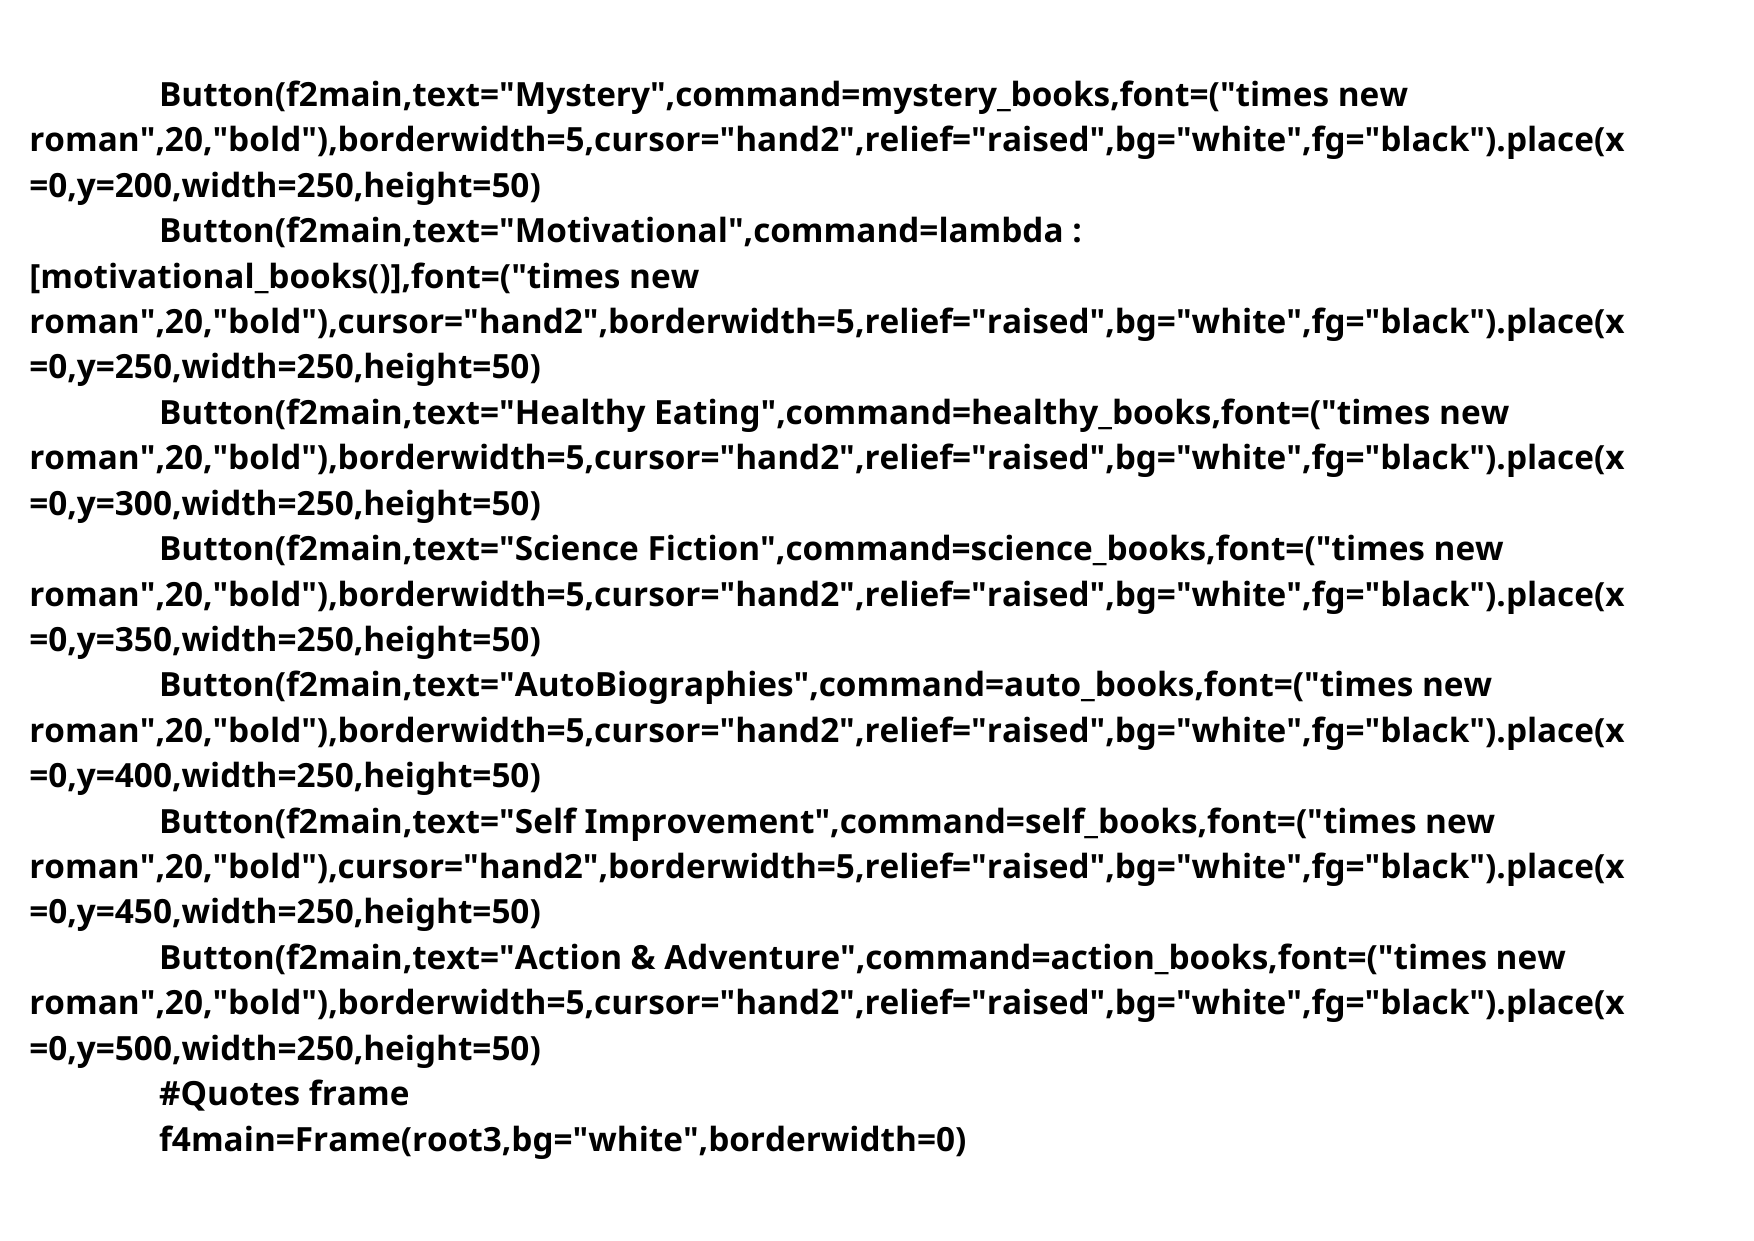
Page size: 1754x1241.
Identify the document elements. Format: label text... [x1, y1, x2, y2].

text Button(f2main,text="Action & Adventure",command=action_books,font=("times new roman",20,"bold"),borderwidth=5,cursor="hand2",relief="raised",bg="white",fg="black").place(x=0,y=500,width=250,height=50) [29, 934, 1643, 1070]
text Button(f2main,text="Self Improvement",command=self_books,font=("times new roman",20,"bold"),cursor="hand2",borderwidth=5,relief="raised",bg="white",fg="black").place(x=0,y=450,width=250,height=50) [29, 797, 1643, 934]
text #Quotes frame [29, 1070, 1643, 1115]
text Button(f2main,text="Mystery",command=mystery_books,font=("times new roman",20,"bold"),borderwidth=5,cursor="hand2",relief="raised",bg="white",fg="black").place(x=0,y=200,width=250,height=50) [29, 71, 1643, 207]
text f4main=Frame(root3,bg="white",borderwidth=0) [29, 1115, 1643, 1161]
text Button(f2main,text="Healthy Eating",command=healthy_books,font=("times new roman",20,"bold"),borderwidth=5,cursor="hand2",relief="raised",bg="white",fg="black").place(x=0,y=300,width=250,height=50) [29, 389, 1643, 525]
text Button(f2main,text="Science Fiction",command=science_books,font=("times new roman",20,"bold"),borderwidth=5,cursor="hand2",relief="raised",bg="white",fg="black").place(x=0,y=350,width=250,height=50) [29, 525, 1643, 661]
text Button(f2main,text="AutoBiographies",command=auto_books,font=("times new roman",20,"bold"),borderwidth=5,cursor="hand2",relief="raised",bg="white",fg="black").place(x=0,y=400,width=250,height=50) [29, 661, 1643, 797]
text Button(f2main,text="Motivational",command=lambda :[motivational_books()],font=("times new roman",20,"bold"),cursor="hand2",borderwidth=5,relief="raised",bg="white",fg="black").place(x=0,y=250,width=250,height=50) [29, 207, 1643, 389]
